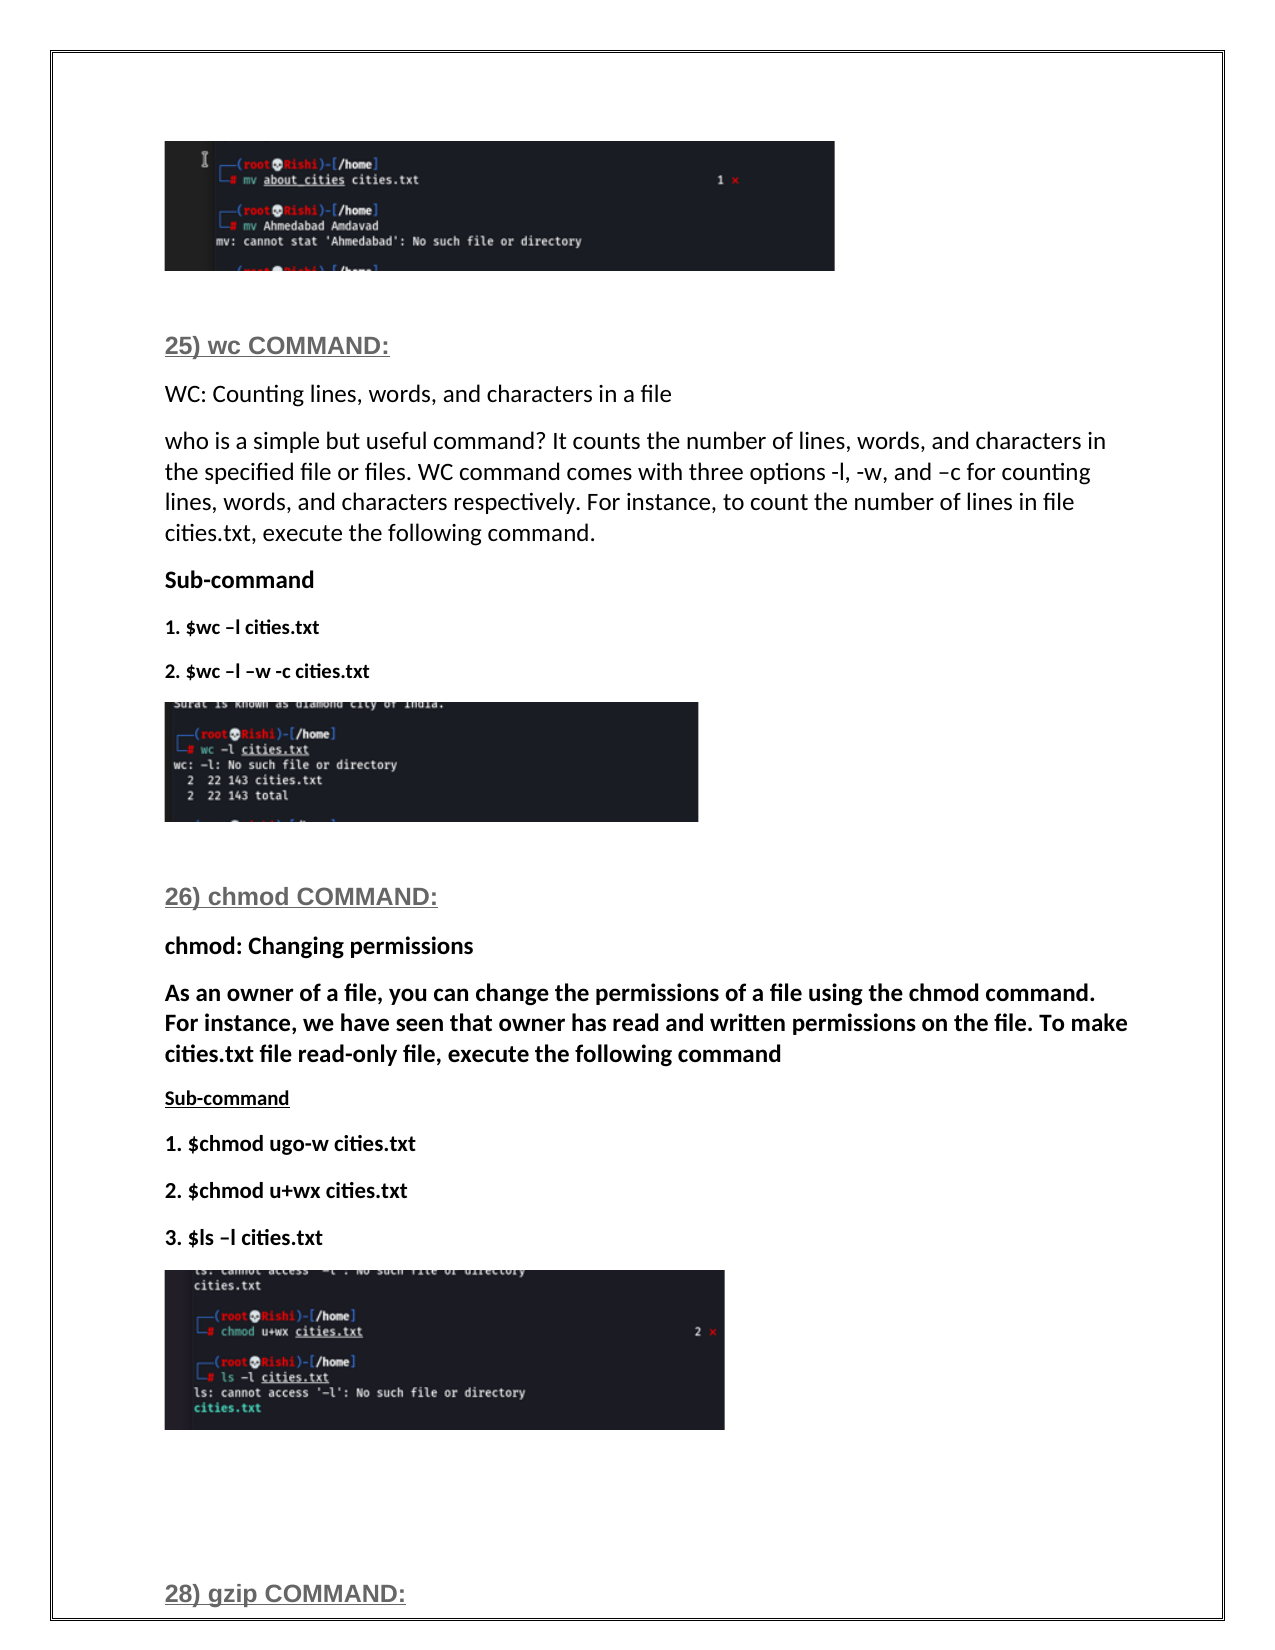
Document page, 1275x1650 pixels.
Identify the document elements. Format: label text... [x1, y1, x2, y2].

text 1. $wc –l cities.txt [164, 614, 1129, 639]
text 25) wc COMMAND: [164, 331, 1129, 359]
text 26) chmod COMMAND: [164, 882, 1129, 911]
text 3. $ls –l cities.txt [164, 1223, 1129, 1251]
text who is a simple but useful command? It counts the number of lines, words, and characters in the specified file or files. WC command comes with three options -l, -w, and –c for counting lines, words, and characters respectively. For instance, to count the number of lines in file cities.txt, execute the following command. [164, 426, 1129, 548]
text 28) gzip COMMAND: [164, 1579, 1129, 1608]
text Sub-command [164, 564, 1129, 595]
text Sub-command [164, 1085, 1129, 1111]
text 2. $chmod u+wx cities.txt [164, 1176, 1129, 1204]
text chmod: Changing permissions [164, 930, 1129, 960]
picture [164, 1270, 725, 1430]
picture [164, 141, 835, 271]
picture [164, 702, 699, 822]
text 2. $wc –l –w -c cities.txt [164, 658, 1129, 683]
text As an owner of a file, you can change the permissions of a file using the chmod command. For instance, we have seen that owner has read and written permissions on the file. To make cities.txt file read-only file, execute the following command [164, 977, 1129, 1069]
text WC: Counting lines, words, and characters in a file [164, 378, 1129, 409]
text 1. $chmod ugo-w cities.txt [164, 1129, 1129, 1157]
